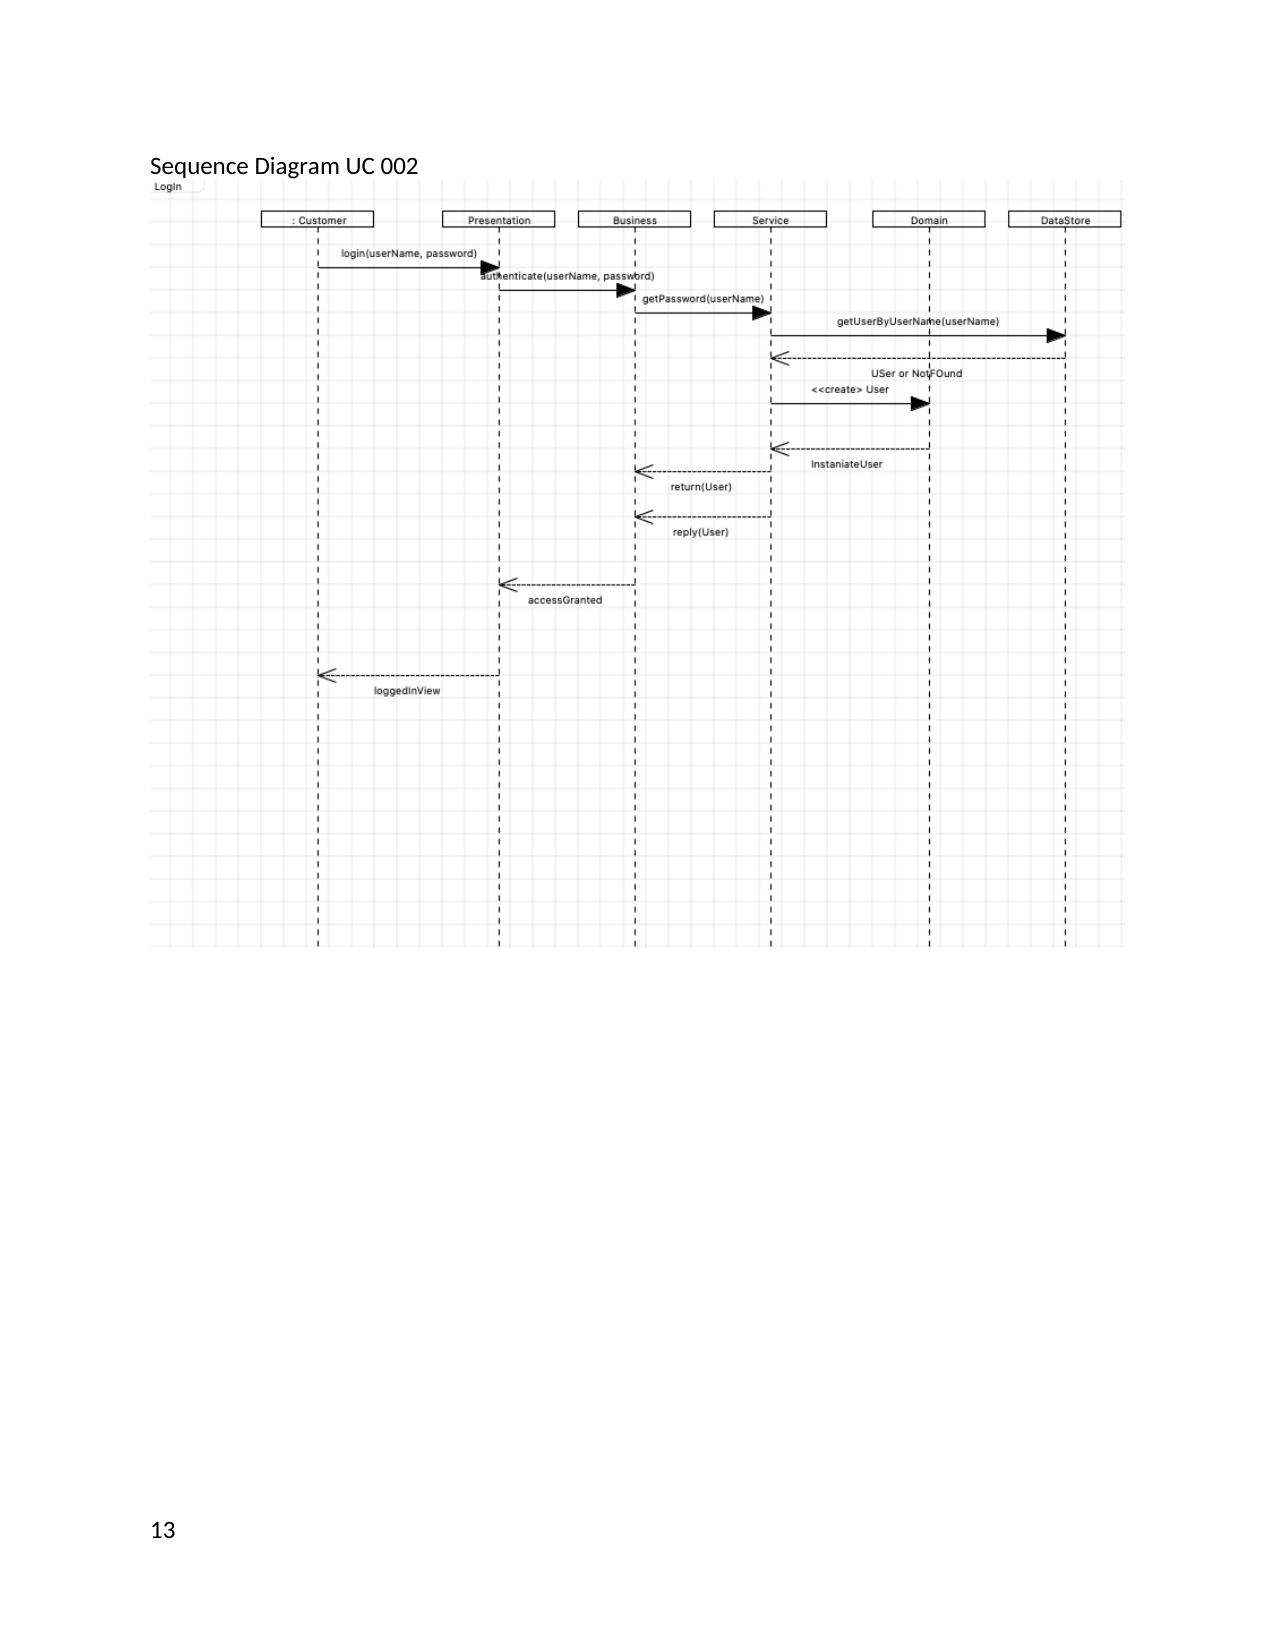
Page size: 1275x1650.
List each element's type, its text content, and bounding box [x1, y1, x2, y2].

text Sequence Diagram UC 002 [150, 150, 1125, 180]
picture [150, 180, 1125, 947]
